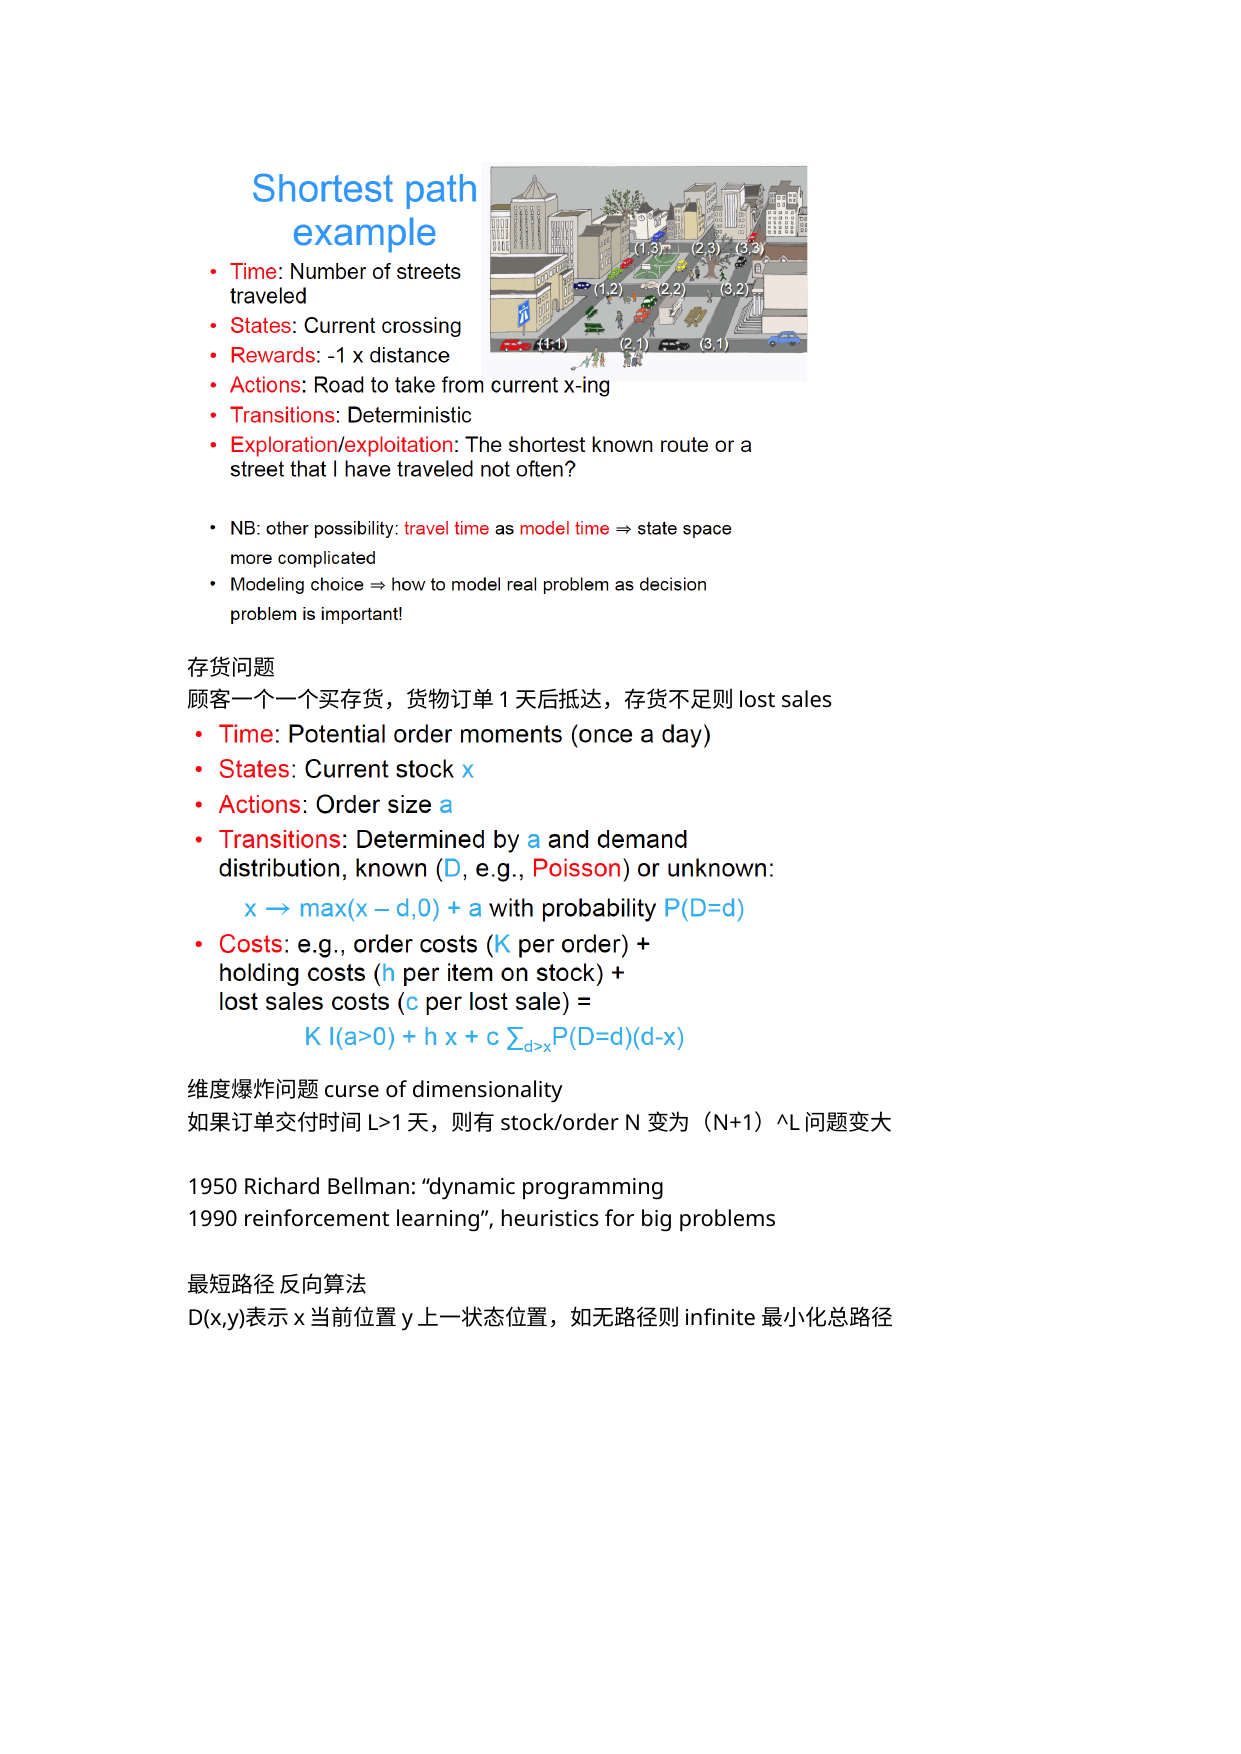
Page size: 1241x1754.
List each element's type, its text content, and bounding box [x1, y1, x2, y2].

text 1990 reinforcement learning”, heuristics for big problems [187, 1202, 1053, 1234]
text 维度爆炸问题 curse of dimensionality [187, 1072, 1053, 1104]
text 最短路径 反向算法 [187, 1267, 1053, 1299]
picture [187, 714, 806, 1066]
text 1950 Richard Bellman: “dynamic programming [187, 1169, 1053, 1202]
text 如果订单交付时间L>1天，则有 stock/order N 变为（N+1）^L问题变大 [187, 1104, 1053, 1137]
text D(x,y)表示x当前位置 y上一状态位置，如无路径则infinite 最小化总路径 [187, 1299, 1053, 1332]
text 存货问题 [187, 649, 1053, 682]
picture [187, 162, 808, 630]
text 顾客一个一个买存货，货物订单1天后抵达，存货不足则lost sales [187, 682, 1053, 714]
